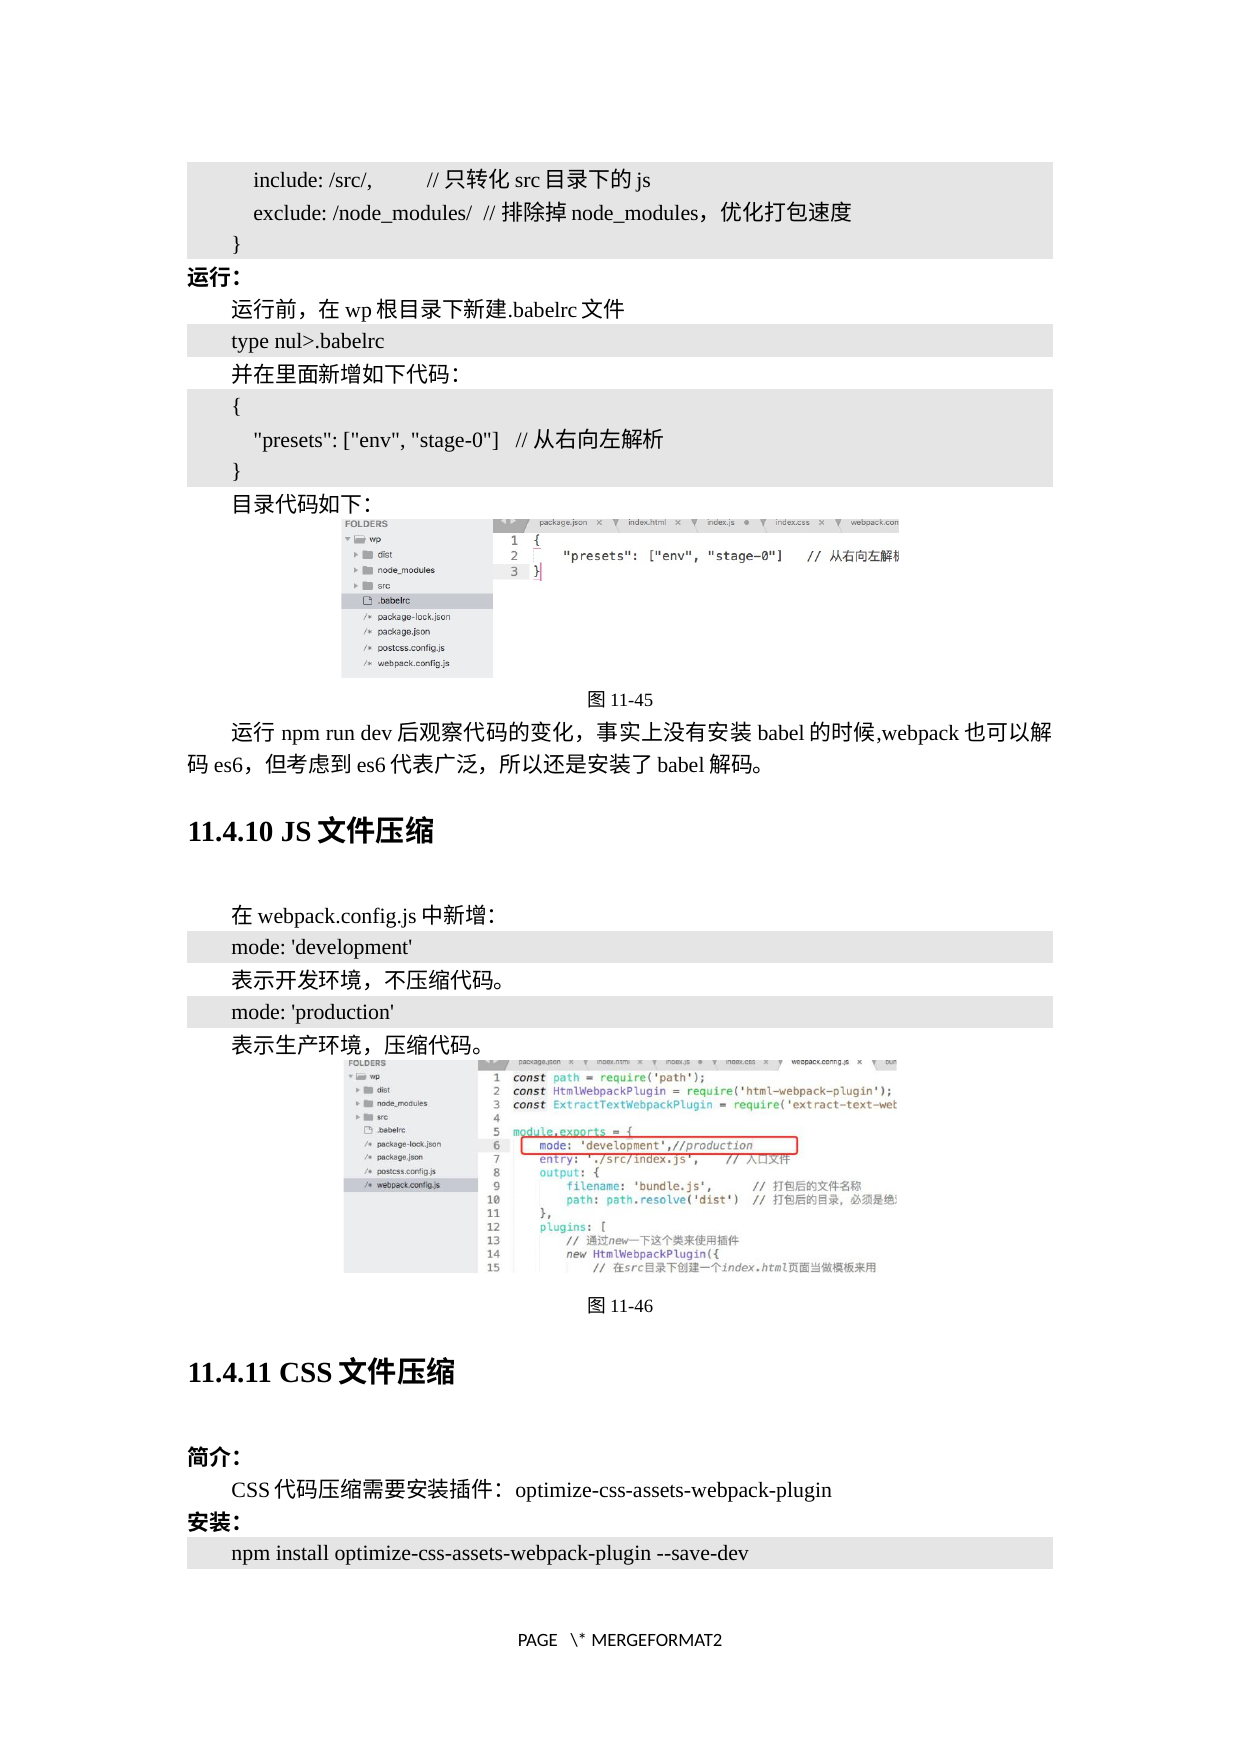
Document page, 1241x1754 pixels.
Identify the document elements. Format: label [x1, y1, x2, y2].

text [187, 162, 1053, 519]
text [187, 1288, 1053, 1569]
picture [343, 1060, 897, 1273]
picture [341, 519, 899, 678]
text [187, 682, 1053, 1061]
